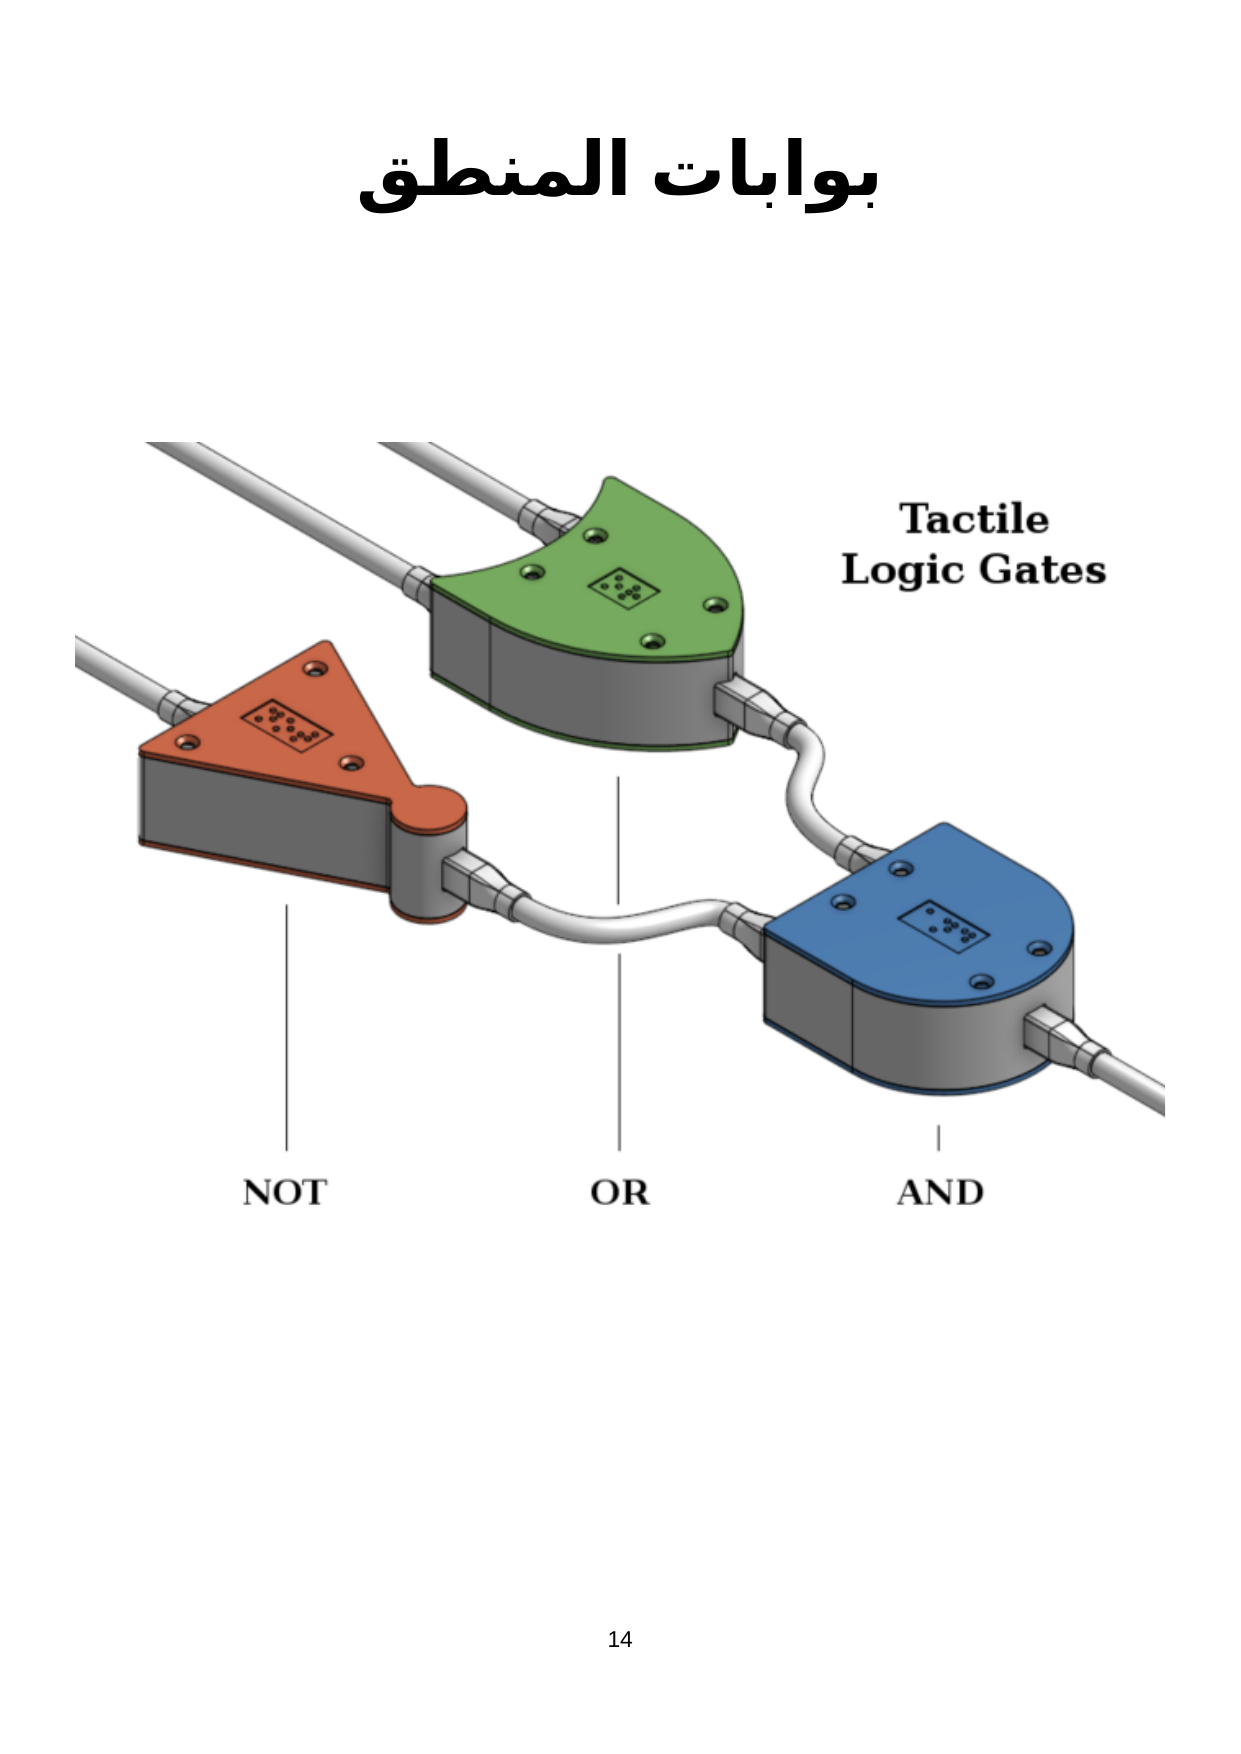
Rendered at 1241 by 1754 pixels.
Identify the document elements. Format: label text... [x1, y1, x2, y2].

picture [75, 442, 1166, 1259]
subtitle بوابات المنطق [75, 125, 1165, 211]
